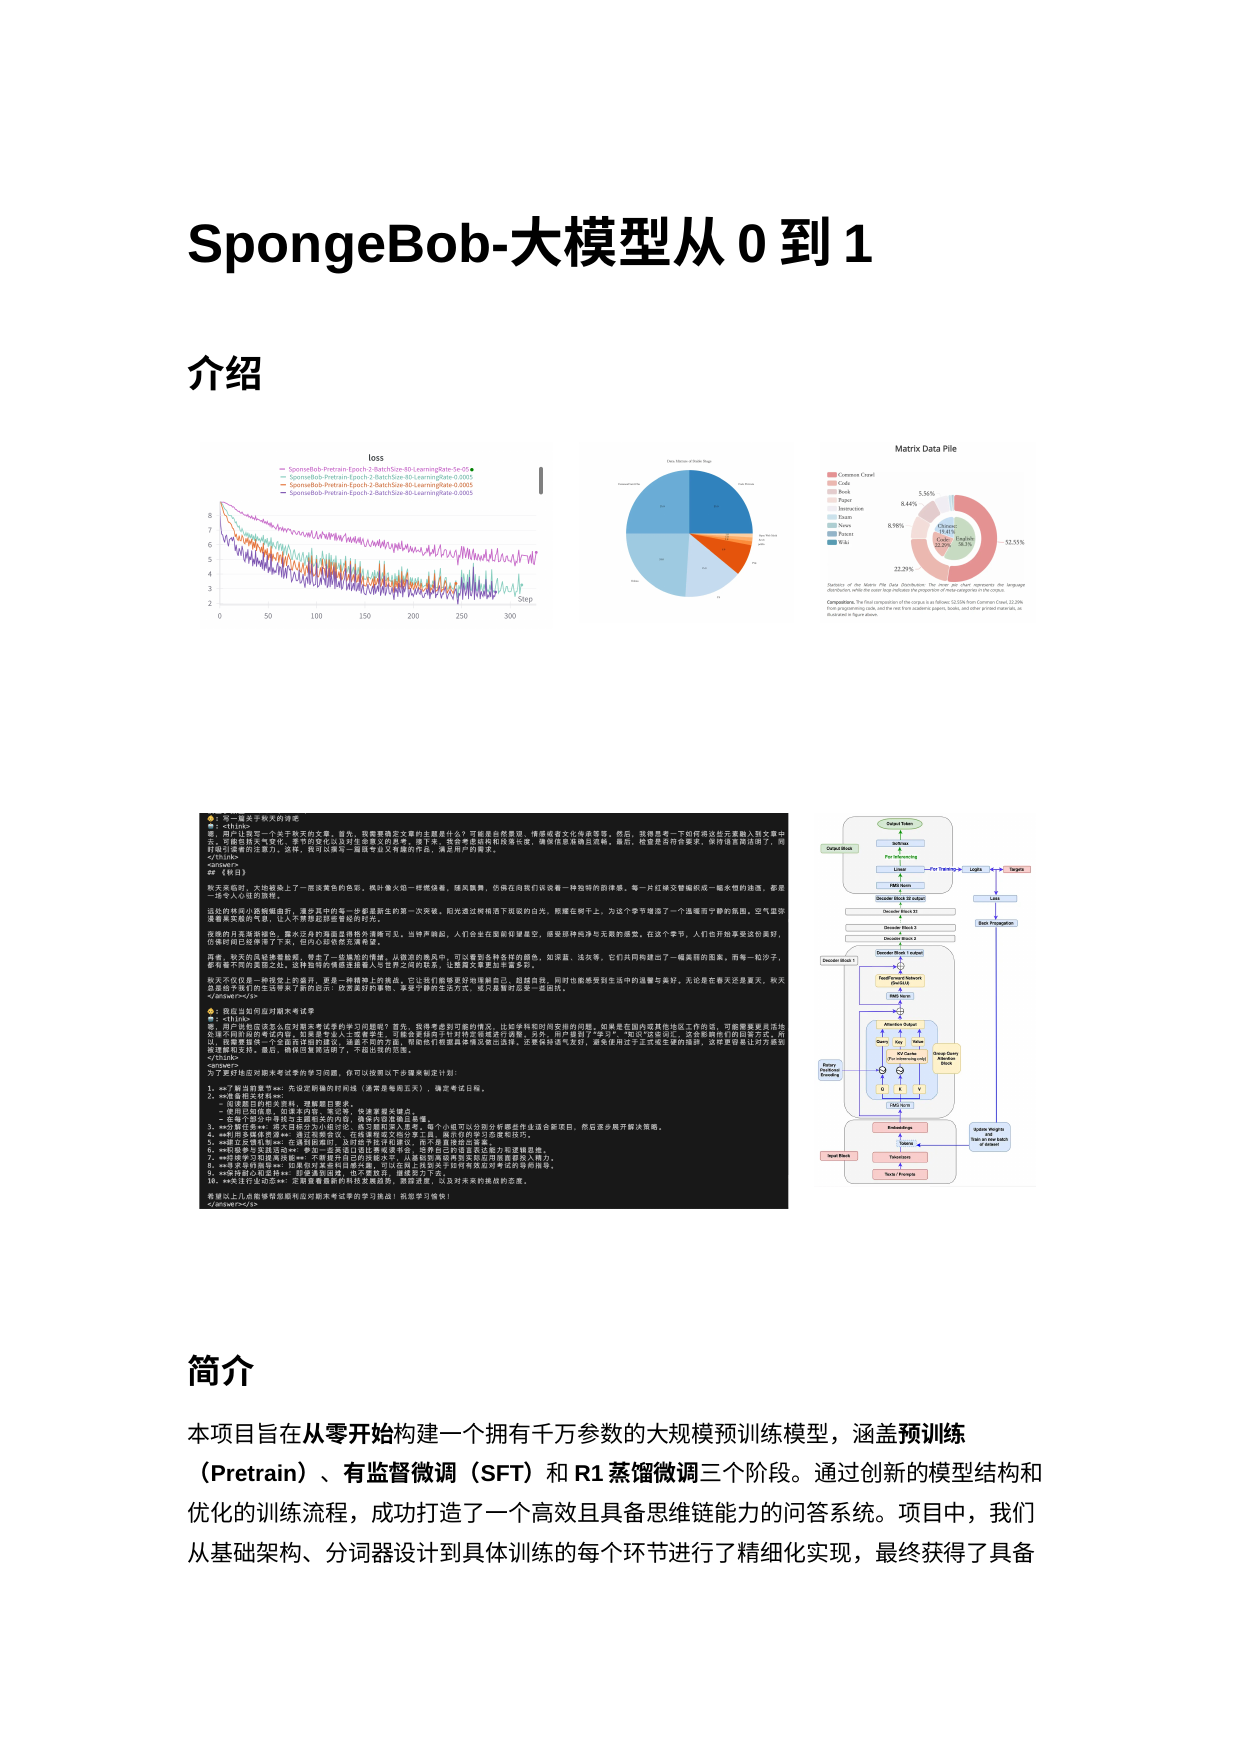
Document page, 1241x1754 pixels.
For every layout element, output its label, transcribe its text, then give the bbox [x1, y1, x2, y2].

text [187, 1416, 1053, 1568]
table_header [186, 424, 566, 732]
picture [578, 442, 795, 623]
text 介绍 [187, 344, 1053, 398]
text 简介 [187, 1345, 1053, 1393]
table_header [807, 424, 1049, 732]
picture [820, 442, 1036, 623]
picture [199, 442, 553, 629]
table_header [566, 424, 807, 732]
table_header [801, 794, 1049, 1312]
picture [199, 813, 789, 1209]
table_header [186, 794, 801, 1312]
picture [814, 813, 1036, 1187]
text SpongeBob-大模型从0到1 [187, 200, 1053, 278]
